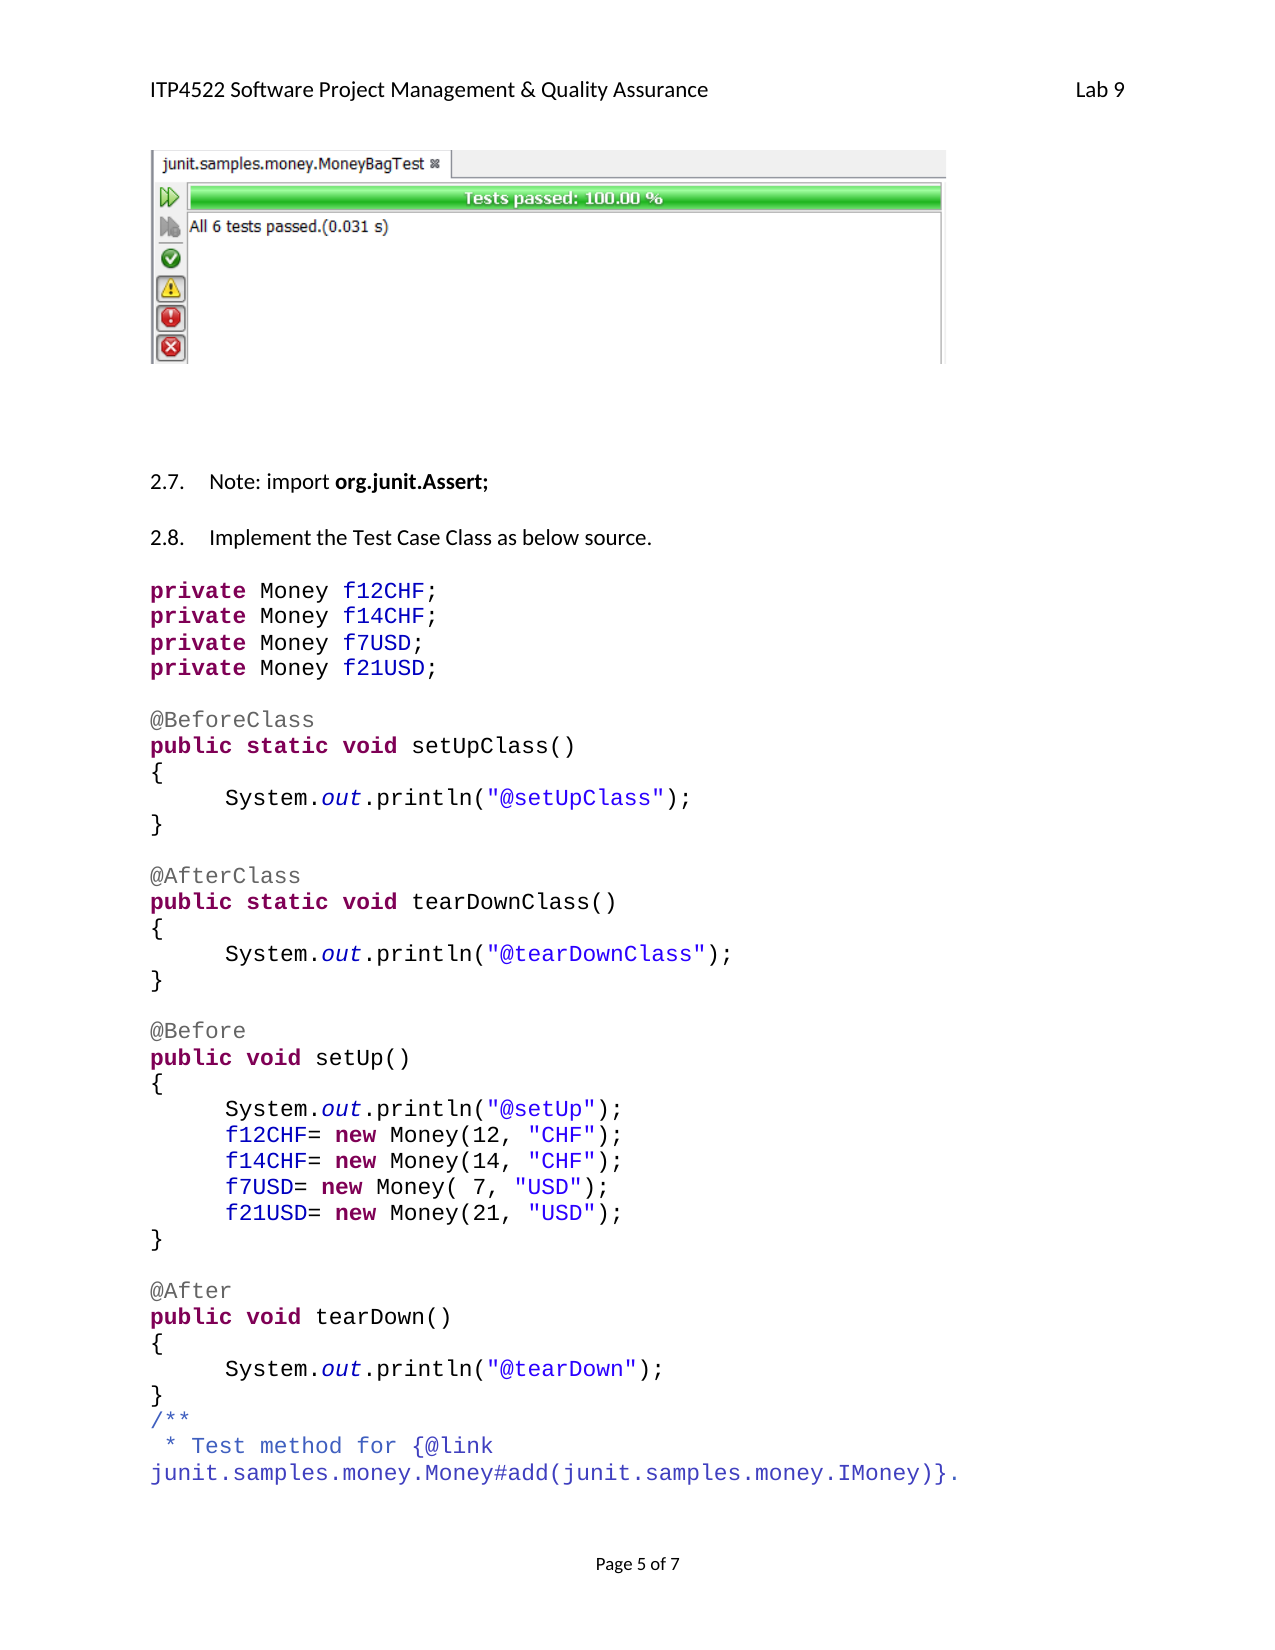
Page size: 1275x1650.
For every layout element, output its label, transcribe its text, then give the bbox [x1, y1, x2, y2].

text f12CHF= new Money(12, "CHF"); [150, 1124, 1125, 1149]
text } [150, 968, 1125, 994]
text { [150, 1072, 1125, 1098]
text private Money f14CHF; [150, 605, 1125, 631]
text f14CHF= new Money(14, "CHF"); [150, 1149, 1125, 1176]
text * Test method for {@link junit.samples.money.Money#add(junit.samples.money.IMoney)}. [150, 1435, 1125, 1487]
text System.out.println("@setUp"); [150, 1098, 1125, 1124]
text f21USD= new Money(21, "USD"); [150, 1201, 1125, 1227]
text System.out.println("@setUpClass"); [150, 786, 1125, 812]
text } [150, 1383, 1125, 1409]
text System.out.println("@tearDown"); [150, 1357, 1125, 1383]
text @After [150, 1279, 1125, 1305]
text public void setUp() [150, 1046, 1125, 1072]
picture [150, 150, 947, 364]
text private Money f12CHF; [150, 579, 1125, 605]
text public void tearDown() [150, 1305, 1125, 1331]
text public static void setUpClass() [150, 734, 1125, 761]
text private Money f7USD; [150, 631, 1125, 657]
text @BeforeClass [150, 709, 1125, 734]
text { [150, 761, 1125, 786]
text @Before [150, 1020, 1125, 1046]
text } [150, 1227, 1125, 1253]
text public static void tearDownClass() [150, 890, 1125, 916]
text { [150, 916, 1125, 942]
text System.out.println("@tearDownClass"); [150, 942, 1125, 968]
text f7USD= new Money( 7, "USD"); [150, 1176, 1125, 1201]
text private Money f21USD; [150, 657, 1125, 683]
list Note: import org.junit.Assert; [150, 467, 1125, 495]
text @AfterClass [150, 864, 1125, 890]
text } [150, 812, 1125, 838]
text /** [150, 1409, 1125, 1435]
list Implement the Test Case Class as below source. [150, 523, 1125, 551]
text { [150, 1331, 1125, 1357]
